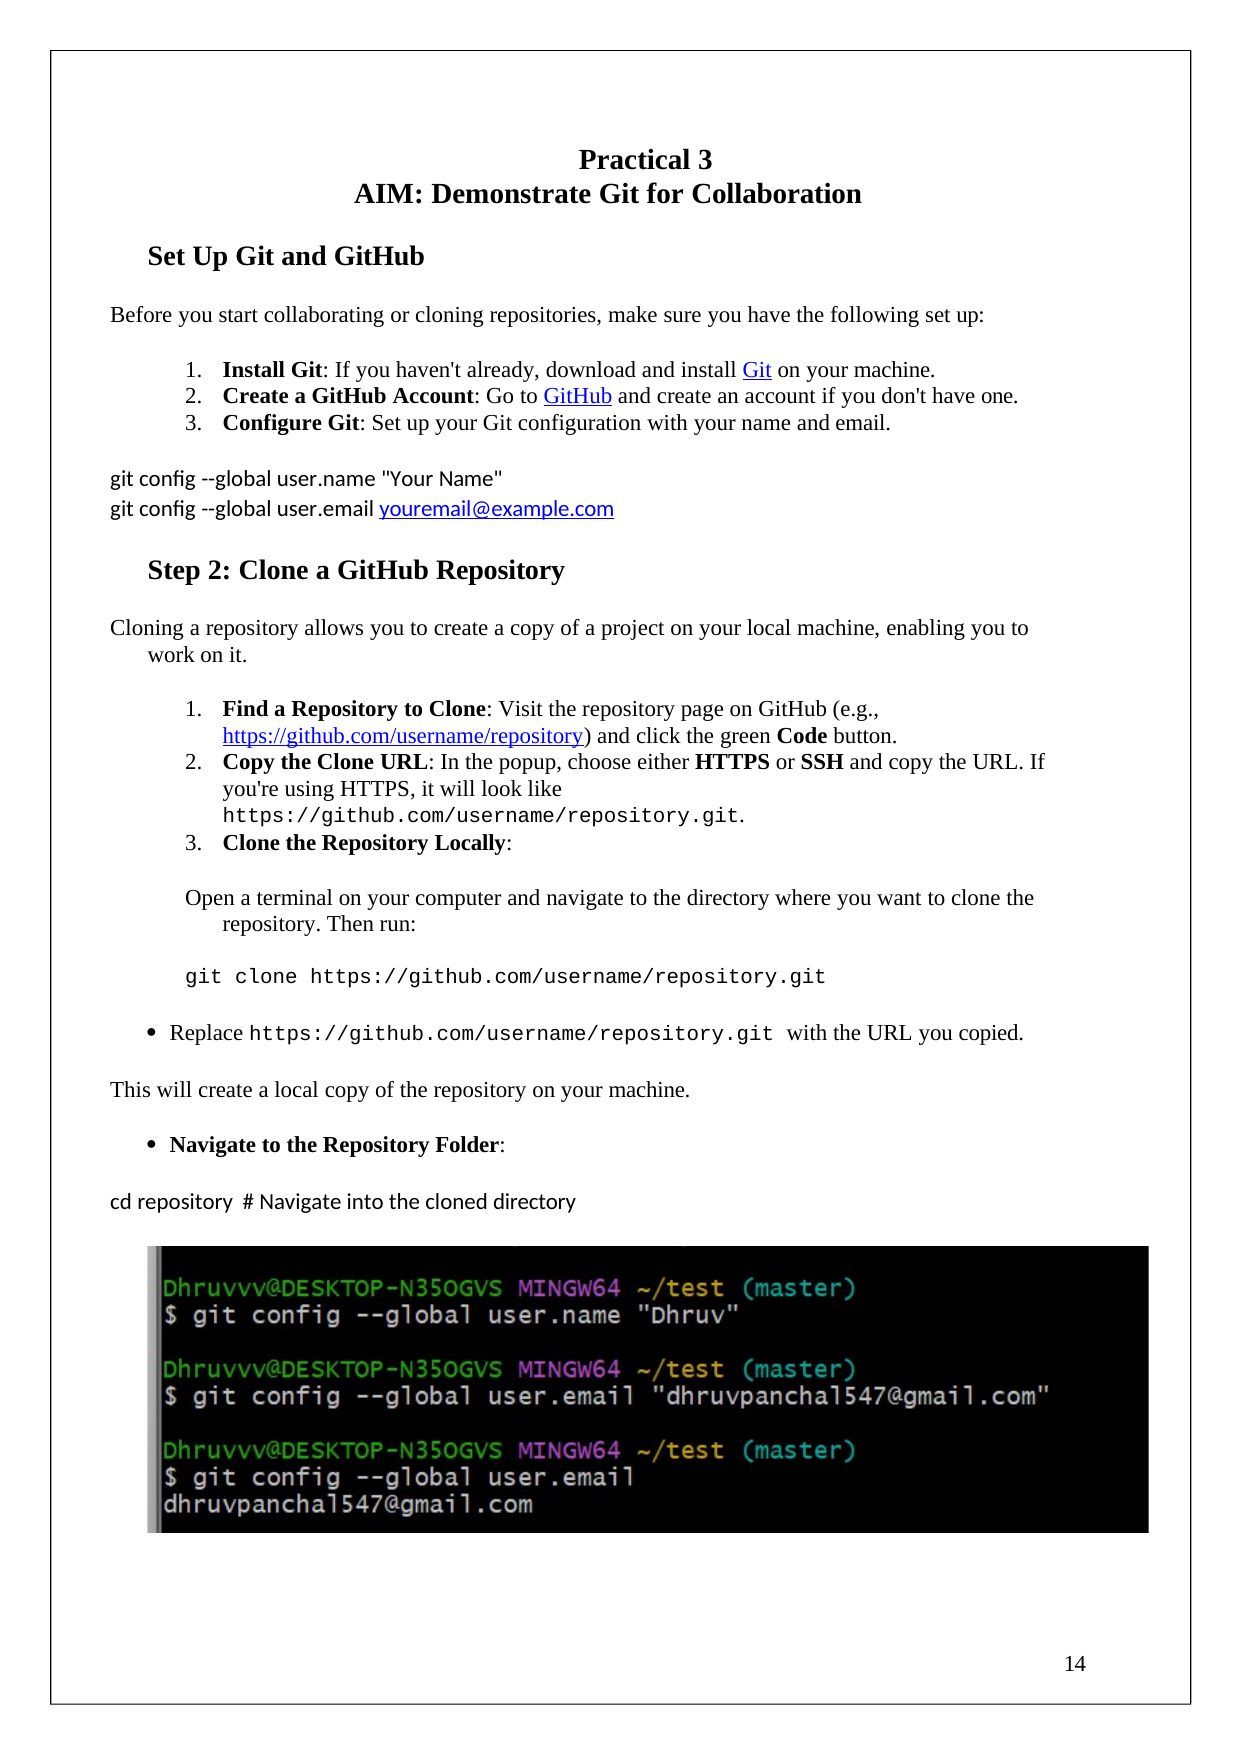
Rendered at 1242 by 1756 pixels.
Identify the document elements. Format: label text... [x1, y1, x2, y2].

list Create a GitHub Account: Go to GitHub and create an account if you don't have one. [185, 382, 1168, 408]
list Copy the Clone URL: In the popup, choose either HTTPS or SSH and copy the URL. If you're using HTTPS, it will look like https://github.com/username/repository.git. [185, 748, 1046, 828]
list Find a Repository to Clone: Visit the repository page on GitHub (e.g., https://github.com/username/repository) and click the green Code button. [185, 696, 899, 748]
text git clone https://github.com/username/repository.git [185, 966, 1168, 990]
list Replace https://github.com/username/repository.git with the URL you copied. [147, 1019, 1168, 1047]
subtitle Clone the Repository Locally: [185, 829, 1168, 855]
text git config --global user.name "Your Name" [110, 464, 1168, 492]
subtitle Navigate to the Repository Folder: [147, 1131, 1168, 1158]
text Cloning a repository allows you to create a copy of a project on your local machine, enabling you to work on it. [110, 614, 1078, 667]
picture [147, 1246, 1149, 1533]
text Open a terminal on your computer and navigate to the directory where you want to clone the repository. Then run: [185, 884, 1078, 937]
text AIM: Demonstrate Git for Collaboration [169, 176, 1047, 210]
subtitle Step 2: Clone a GitHub Repository [147, 553, 1168, 585]
text Before you start collaborating or cloning repositories, make sure you have the following set up: [110, 301, 1168, 327]
text Practical 3 [245, 143, 1047, 176]
text git config --global user.email youremail@example.com [110, 494, 1168, 522]
list Configure Git: Set up your Git configuration with your name and email. [185, 409, 1168, 435]
text cd repository # Navigate into the cloned directory [110, 1187, 1168, 1215]
list Install Git: If you haven't already, download and install Git on your machine. [185, 356, 1168, 382]
subtitle Set Up Git and GitHub [147, 239, 1168, 271]
text This will create a local copy of the repository on your machine. [110, 1076, 1168, 1102]
